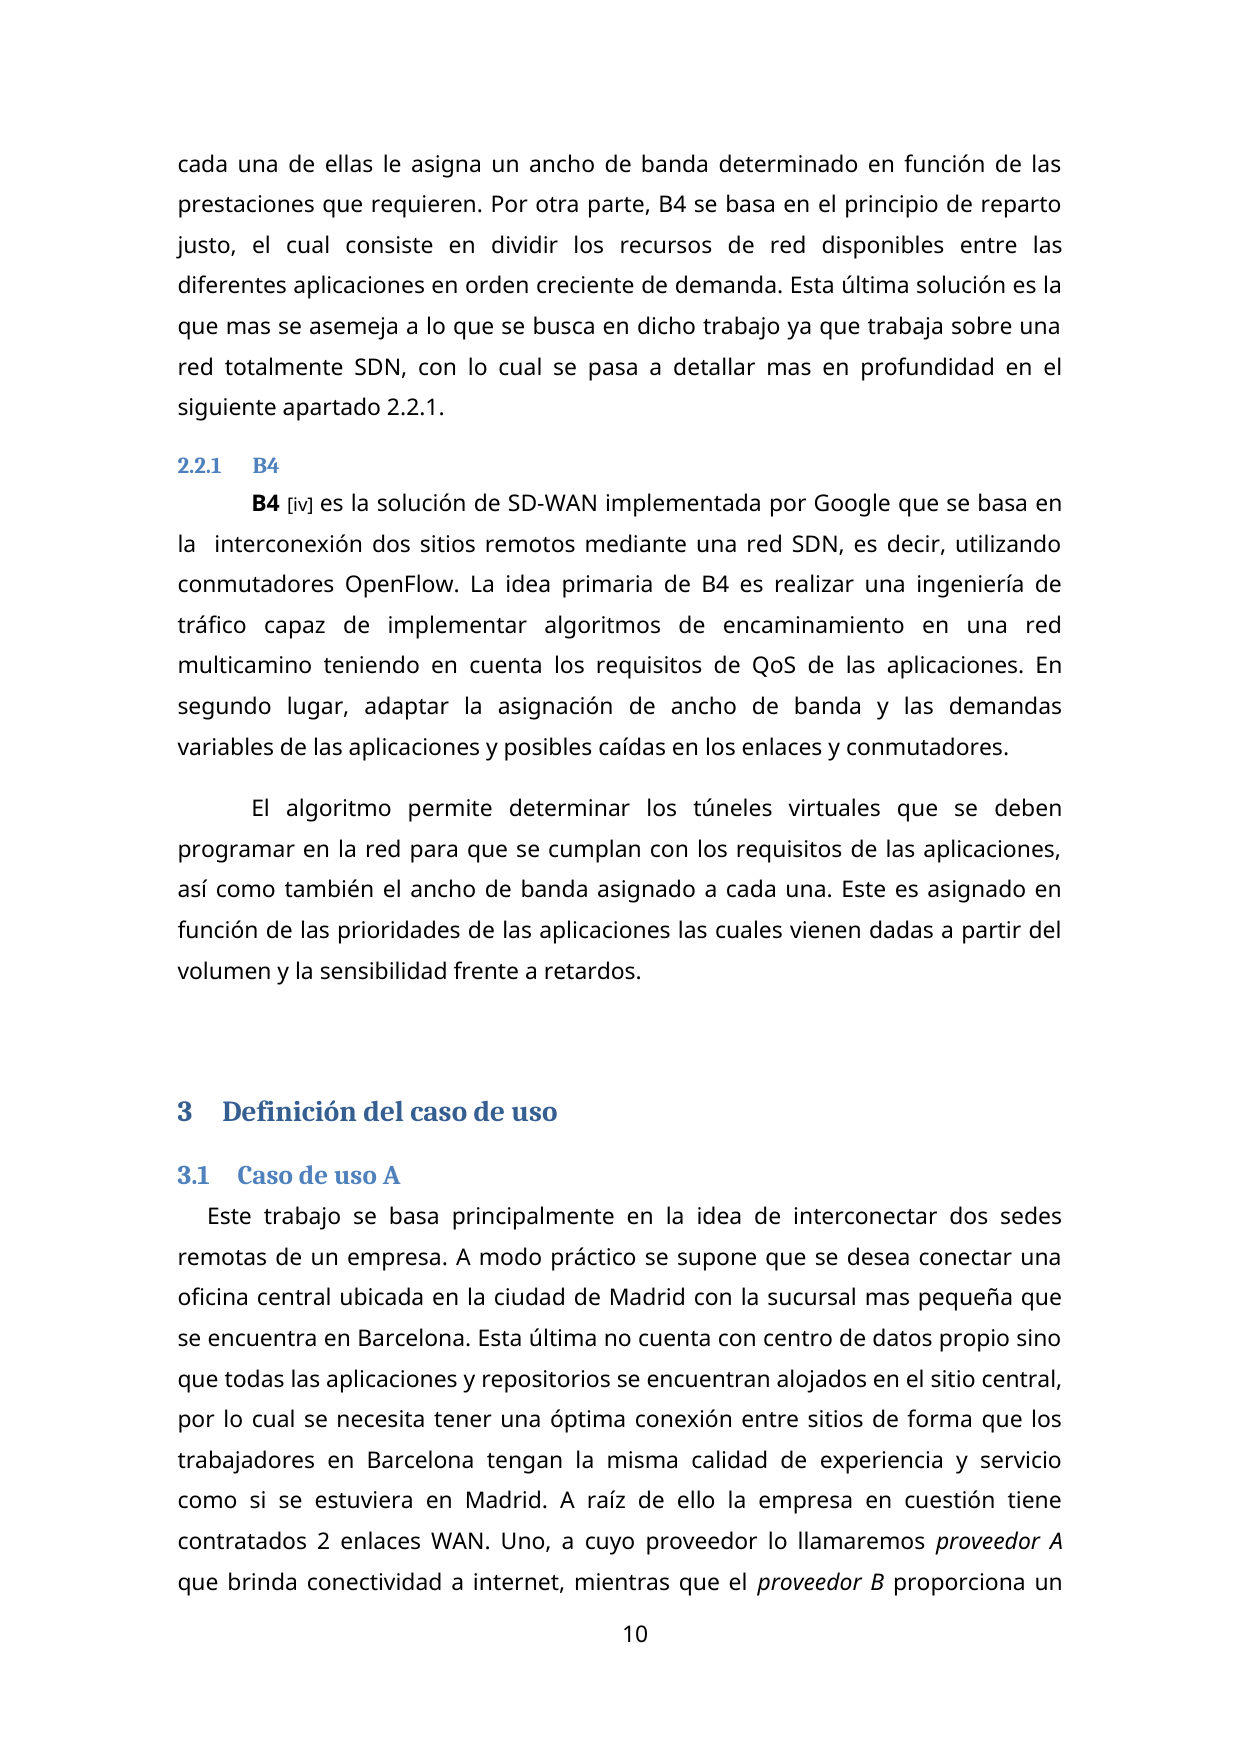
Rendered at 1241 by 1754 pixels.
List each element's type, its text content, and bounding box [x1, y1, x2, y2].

subtitle Definición del caso de uso [177, 1095, 1063, 1129]
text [177, 148, 1063, 423]
text B4 [iv] es la solución de SD-WAN implementada por Google que se basa en la interconexión dos sitios remotos mediante una red SDN, es decir, utilizando conmutadores OpenFlow. La idea primaria de B4 es realizar una ingeniería de tráfico capaz de implementar algoritmos de encaminamiento en una red multicamino teniendo en cuenta los requisitos de QoS de las aplicaciones. En segundo lugar, adaptar la asignación de ancho de banda y las demandas variables de las aplicaciones y posibles caídas en los enlaces y conmutadores. [177, 487, 1063, 762]
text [177, 1200, 1063, 1597]
text El algoritmo permite determinar los túneles virtuales que se deben programar en la red para que se cumplan con los requisitos de las aplicaciones, así como también el ancho de banda asignado a cada una. Este es asignado en función de las prioridades de las aplicaciones las cuales vienen dadas a partir del volumen y la sensibilidad frente a retardos. [177, 792, 1063, 986]
subtitle B4 [177, 453, 1063, 479]
subtitle Caso de uso A [177, 1160, 1063, 1191]
